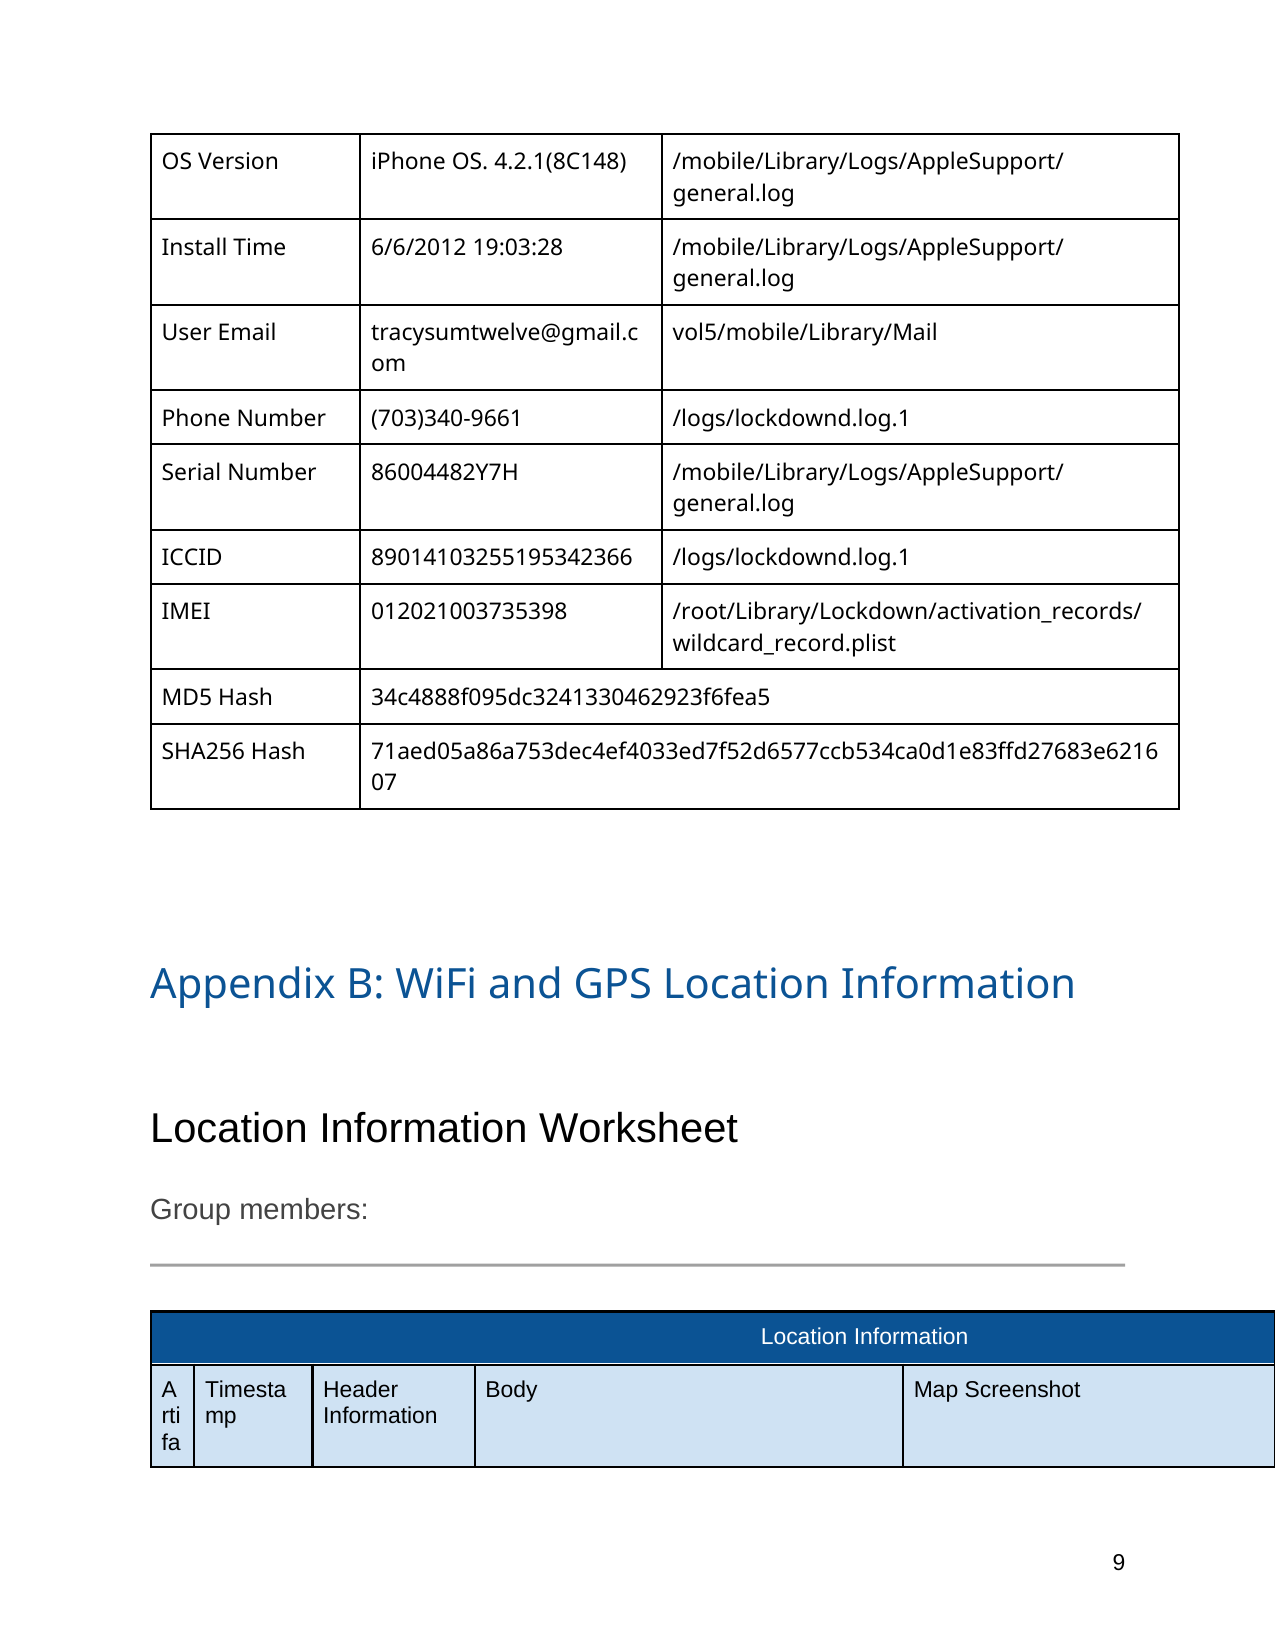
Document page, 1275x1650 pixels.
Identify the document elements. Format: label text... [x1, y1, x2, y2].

table_cell /mobile/Library/Logs/AppleSupport/general.log [663, 220, 1178, 304]
table_cell /root/Library/Lockdown/activation_records/wildcard_record.plist [663, 585, 1178, 668]
table_cell Timestamp [195, 1366, 311, 1466]
table_cell Map Screenshot [904, 1366, 1274, 1466]
table_header Location Information [152, 1313, 1274, 1363]
table_cell 34c4888f095dc3241330462923f6fea5 [361, 670, 1178, 722]
table_cell 6/6/2012 19:03:28 [361, 220, 661, 304]
table_cell /logs/lockdownd.log.1 [663, 531, 1178, 583]
table_cell iPhone OS. 4.2.1(8C148) [361, 135, 661, 218]
table_cell vol5/mobile/Library/Mail [663, 306, 1178, 389]
table_cell Header Information [314, 1366, 474, 1466]
subtitle Location Information Worksheet [150, 1103, 1125, 1151]
subtitle Appendix B: WiFi and GPS Location Information [150, 954, 1125, 1010]
table_cell 012021003735398 [361, 585, 661, 668]
table_cell Body [476, 1366, 902, 1466]
table_cell Serial Number [152, 445, 359, 529]
subtitle Group members: [150, 1192, 1125, 1225]
table_cell 86004482Y7H [361, 445, 661, 529]
table_cell /logs/lockdownd.log.1 [663, 391, 1178, 443]
table_cell 89014103255195342366 [361, 531, 661, 583]
table_cell MD5 Hash [152, 670, 359, 722]
table_cell ICCID [152, 531, 359, 583]
table_cell Install Time [152, 220, 359, 304]
table_cell tracysumtwelve@gmail.com [361, 306, 661, 389]
table_cell Phone Number [152, 391, 359, 443]
table_cell Artifact # [152, 1366, 193, 1466]
table_cell IMEI [152, 585, 359, 668]
table_cell /mobile/Library/Logs/AppleSupport/general.log [663, 135, 1178, 218]
table_cell 71aed05a86a753dec4ef4033ed7f52d6577ccb534ca0d1e83ffd27683e621607 [361, 725, 1178, 808]
table_cell (703)340-9661 [361, 391, 661, 443]
table_cell User Email [152, 306, 359, 389]
table_cell OS Version [152, 135, 359, 218]
table_cell SHA256 Hash [152, 725, 359, 808]
table_cell /mobile/Library/Logs/AppleSupport/general.log [663, 445, 1178, 529]
